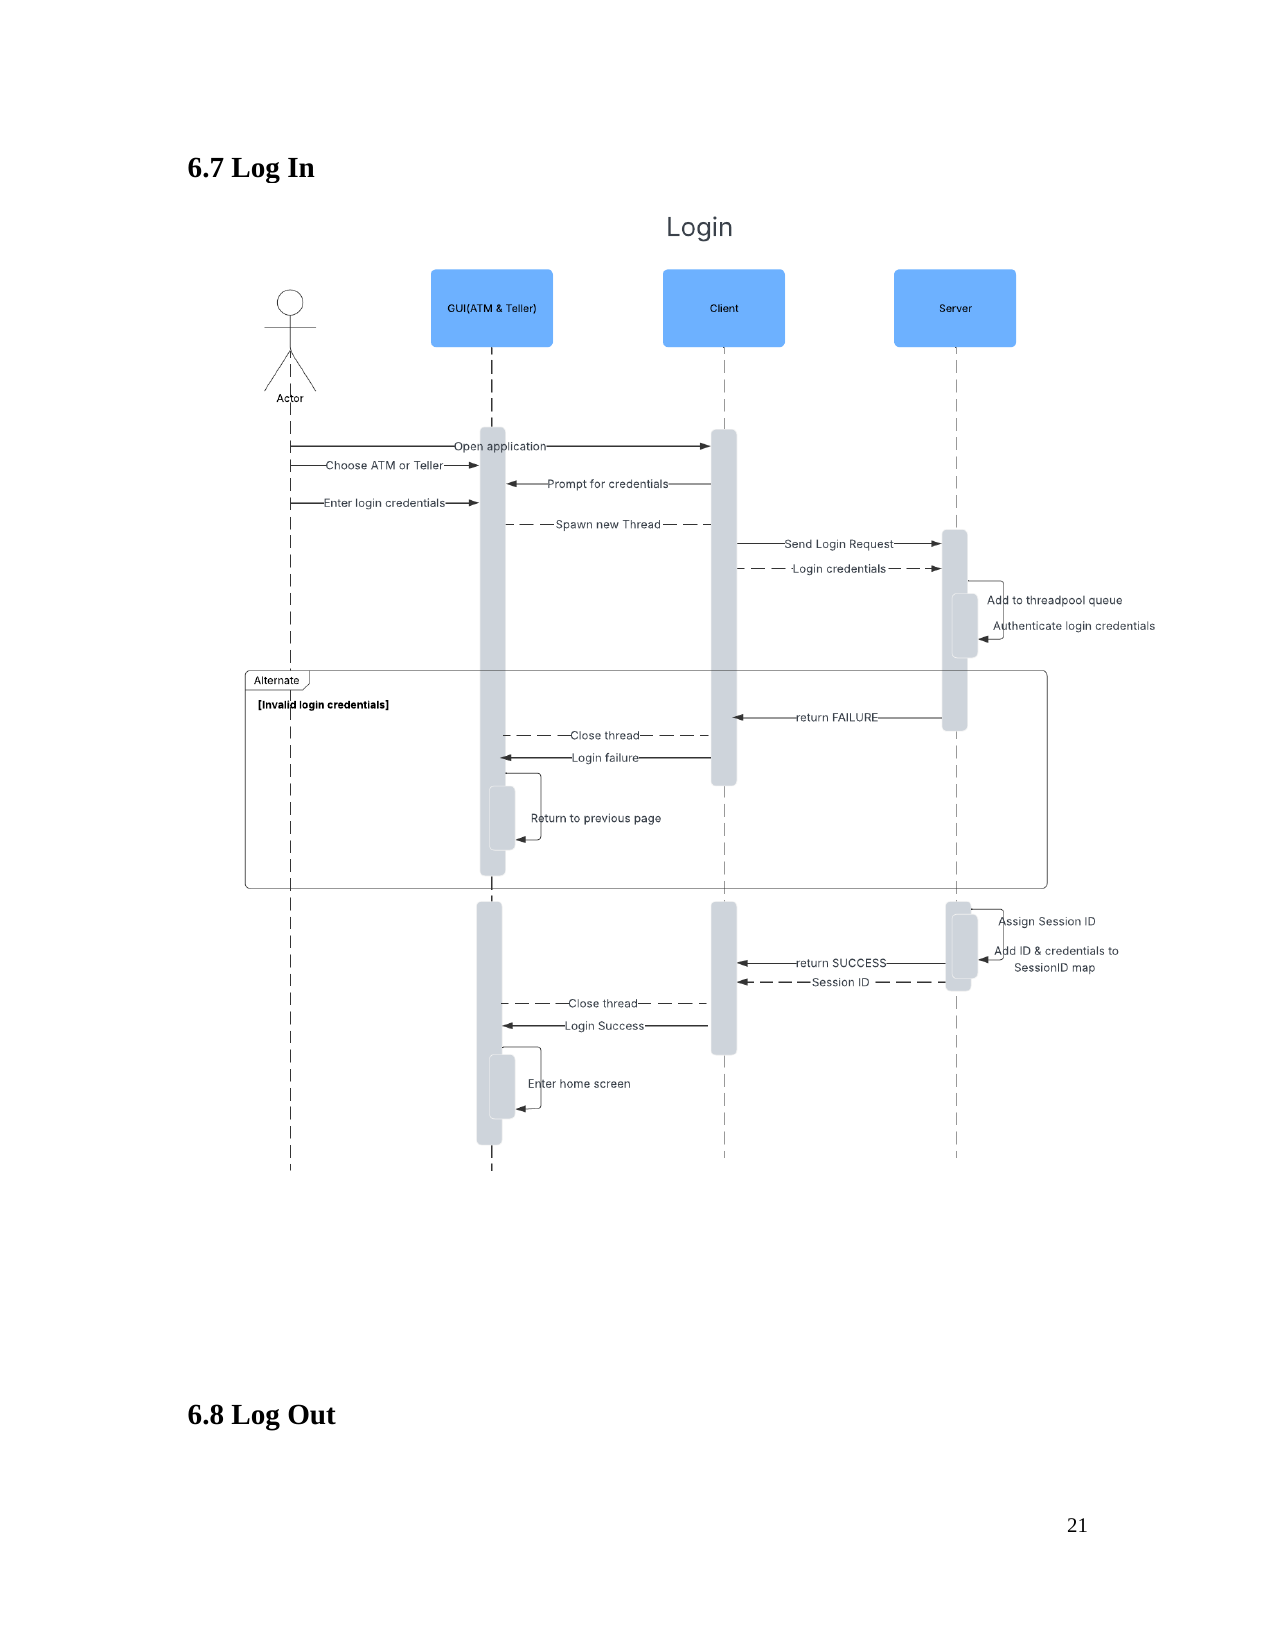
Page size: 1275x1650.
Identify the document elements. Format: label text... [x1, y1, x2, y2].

text 6.7 Log In [187, 150, 1087, 183]
text 6.8 Log Out [187, 1397, 1087, 1431]
picture [187, 183, 1183, 1196]
